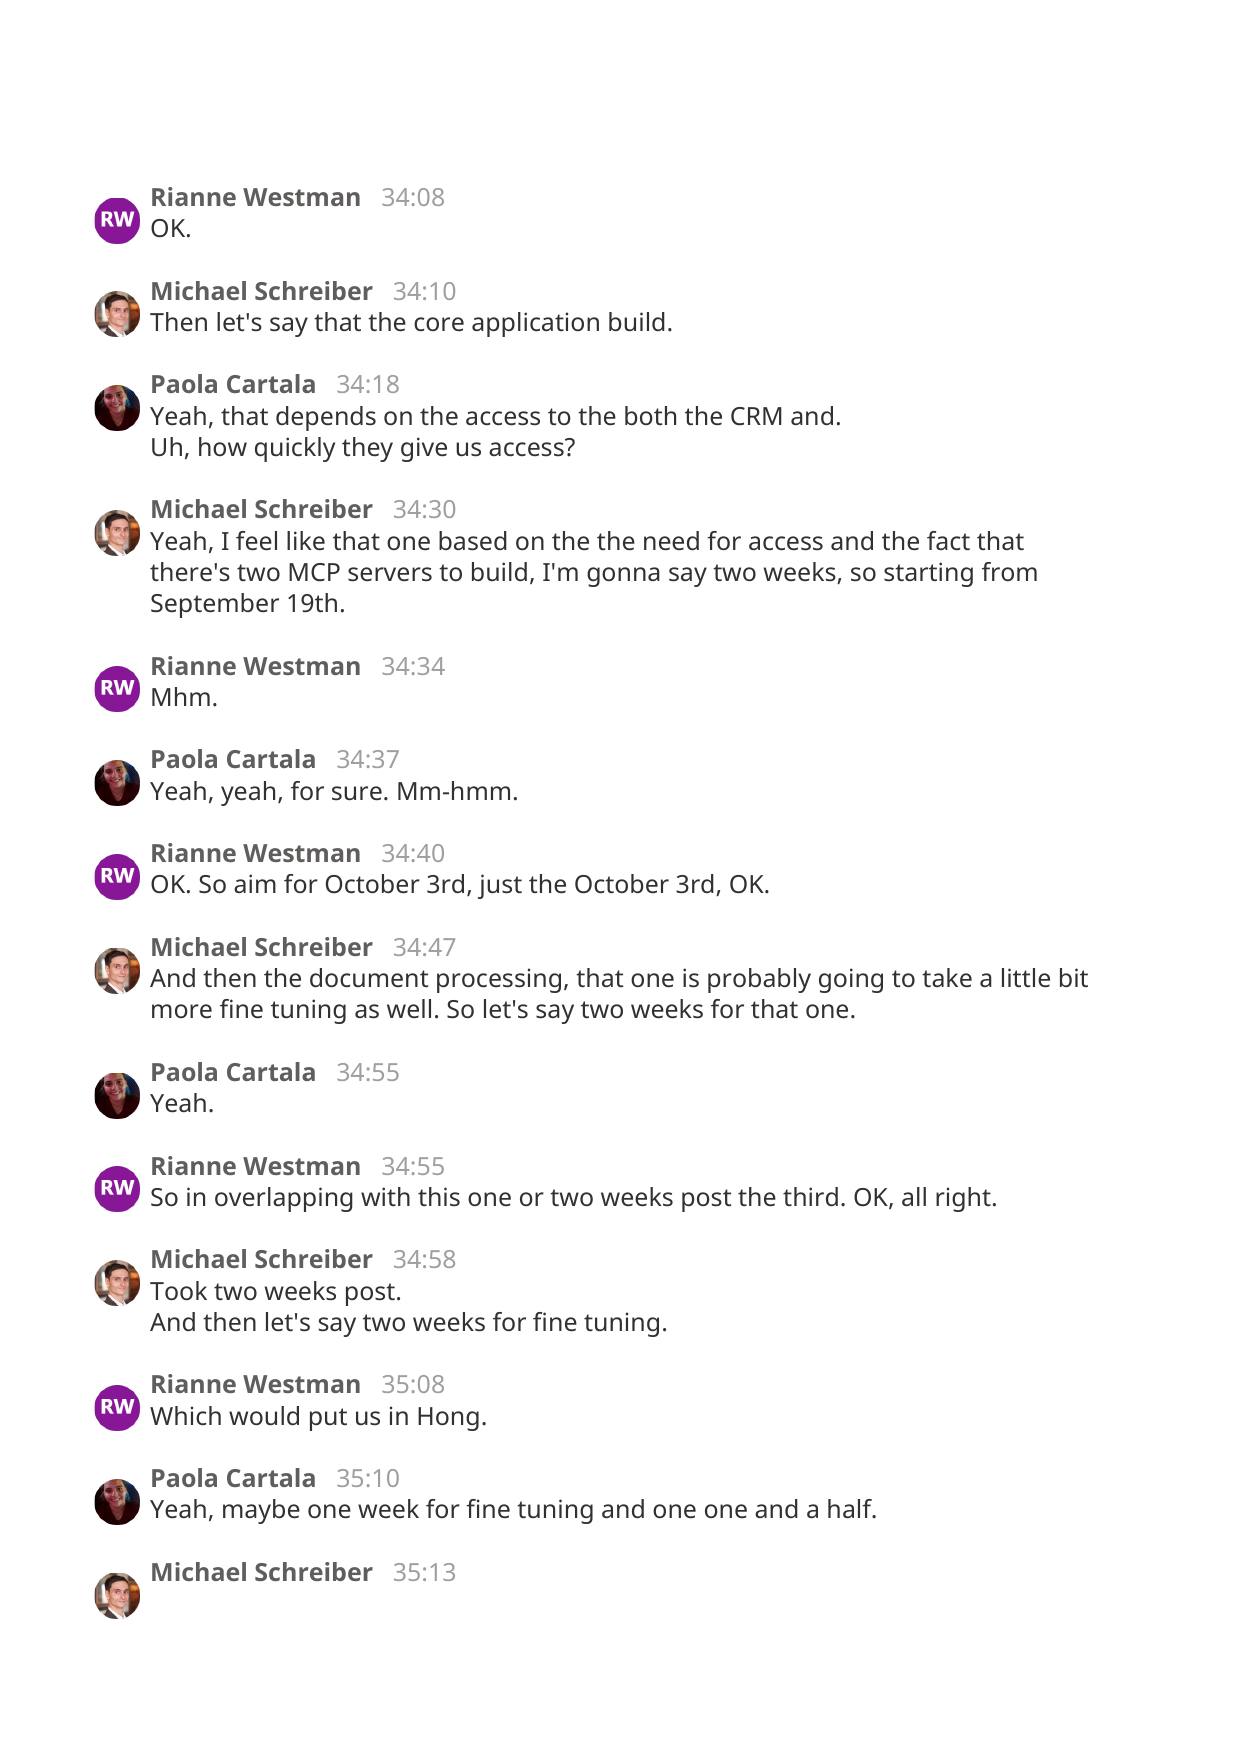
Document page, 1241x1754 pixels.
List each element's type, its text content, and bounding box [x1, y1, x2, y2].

picture [94, 385, 140, 431]
picture [94, 1573, 140, 1619]
picture [94, 291, 140, 337]
text Rianne Westman 34:55 So in overlapping with this one or two weeks post the third. OK, all right. [150, 1119, 1090, 1212]
picture [94, 510, 140, 556]
picture [94, 948, 140, 994]
text Michael Schreiber 34:10 Then let's say that the core application build. [150, 244, 1090, 337]
picture [94, 666, 140, 712]
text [150, 1525, 1090, 1587]
picture [94, 1166, 140, 1212]
picture [94, 1073, 140, 1119]
text Michael Schreiber 34:58 Took two weeks post. And then let's say two weeks for fine tuning. [150, 1212, 1090, 1337]
text Rianne Westman 35:08 Which would put us in Hong. [150, 1337, 1090, 1431]
picture [94, 198, 140, 244]
text Rianne Westman 34:34 Mhm. [150, 619, 1090, 712]
picture [94, 854, 140, 900]
text Paola Cartala 34:55 Yeah. [150, 1025, 1090, 1119]
text Michael Schreiber 34:47 And then the document processing, that one is probably going to take a little bit more fine tuning as well. So let's say two weeks for that one. [150, 900, 1090, 1025]
text Paola Cartala 34:18 Yeah, that depends on the access to the both the CRM and. Uh, how quickly they give us access? [150, 337, 1090, 462]
picture [94, 760, 140, 806]
picture [94, 1385, 140, 1431]
picture [94, 1479, 140, 1525]
text Rianne Westman 34:40 OK. So aim for October 3rd, just the October 3rd, OK. [150, 806, 1090, 900]
text Michael Schreiber 34:30 Yeah, I feel like that one based on the the need for access and the fact that there's two MCP servers to build, I'm gonna say two weeks, so starting from September 19th. [150, 462, 1090, 619]
picture [94, 1260, 140, 1306]
text Paola Cartala 34:37 Yeah, yeah, for sure. Mm-hmm. [150, 712, 1090, 806]
text Paola Cartala 35:10 Yeah, maybe one week for fine tuning and one one and a half. [150, 1431, 1090, 1525]
text Rianne Westman 34:08 OK. [150, 150, 1090, 244]
